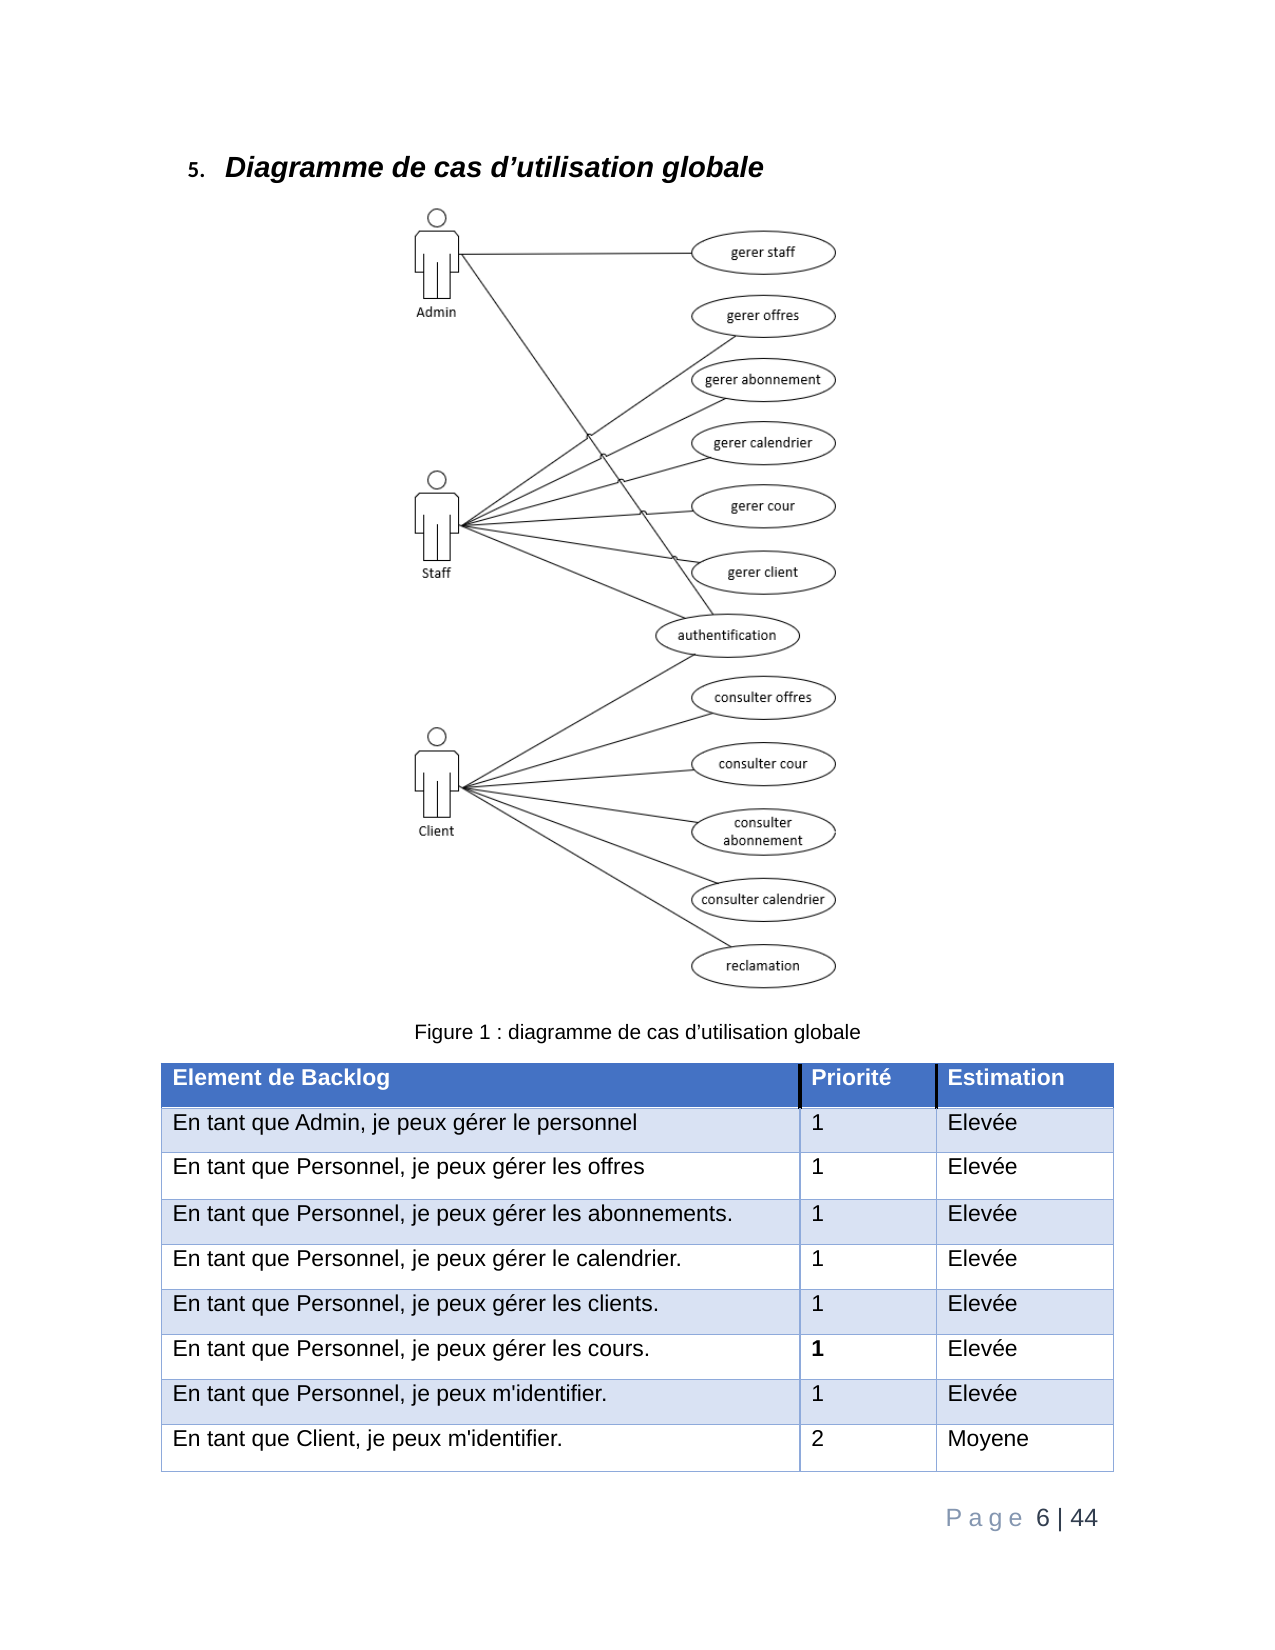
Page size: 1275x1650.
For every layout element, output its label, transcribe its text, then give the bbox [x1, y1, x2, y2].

table_cell Elevée [937, 1335, 1113, 1379]
table_cell En tant que Personnel, je peux gérer les abonnements. [162, 1200, 799, 1244]
table_cell Elevée [937, 1153, 1113, 1199]
table_cell En tant que Client, je peux m'identifier. [162, 1425, 799, 1471]
table_cell Elevée [937, 1200, 1113, 1244]
table_cell Elevée [937, 1245, 1113, 1289]
table_cell 1 [801, 1109, 936, 1152]
table_cell En tant que Personnel, je peux gérer les cours. [162, 1335, 799, 1379]
text Figure 1 : diagramme de cas d’utilisation globale [150, 1020, 1125, 1044]
table_cell Elevée [937, 1380, 1113, 1424]
table_header Element de Backlog [162, 1064, 798, 1107]
table_cell En tant que Personnel, je peux gérer le calendrier. [162, 1245, 799, 1289]
table_cell 1 [801, 1290, 936, 1334]
table_cell Moyene [937, 1425, 1113, 1471]
table_cell Elevée [937, 1109, 1113, 1152]
table_cell 1 [801, 1380, 936, 1424]
table_cell En tant que Admin, je peux gérer le personnel [162, 1109, 799, 1152]
table_cell 1 [801, 1200, 936, 1244]
table_cell En tant que Personnel, je peux gérer les clients. [162, 1290, 799, 1334]
subtitle Diagramme de cas d’utilisation globale [187, 150, 1125, 183]
picture [400, 198, 875, 1002]
table_header Priorité [802, 1064, 935, 1107]
table_cell 1 [801, 1245, 936, 1289]
table_cell Elevée [937, 1290, 1113, 1334]
table_header Estimation [938, 1064, 1113, 1107]
table_cell 1 [801, 1153, 936, 1199]
table_cell En tant que Personnel, je peux gérer les offres [162, 1153, 799, 1199]
table_cell En tant que Personnel, je peux m'identifier. [162, 1380, 799, 1424]
table_cell 1 [801, 1335, 936, 1379]
table_cell 2 [801, 1425, 936, 1471]
